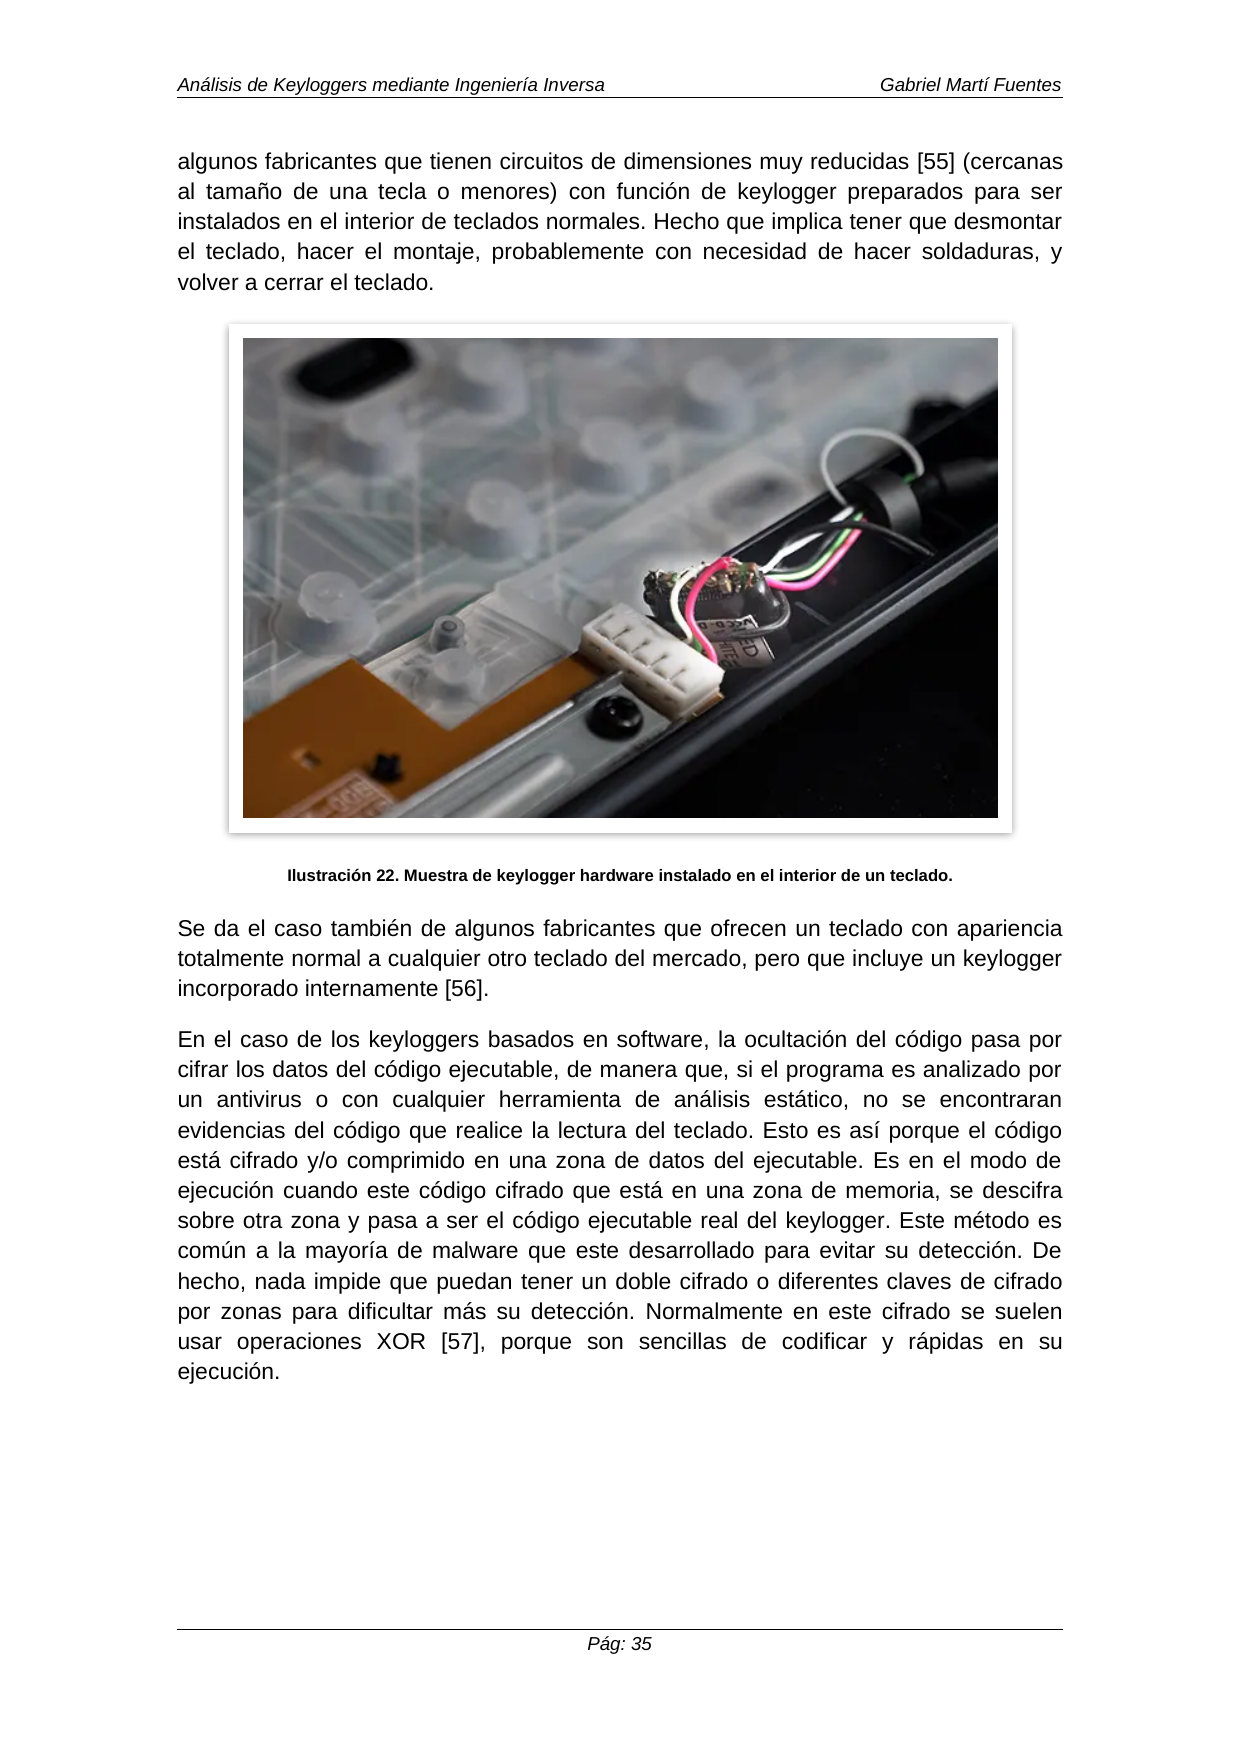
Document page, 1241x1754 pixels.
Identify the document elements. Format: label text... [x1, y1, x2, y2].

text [177, 148, 1063, 295]
text En el caso de los keyloggers basados en software, la ocultación del código pasa por cifrar los datos del código ejecutable, de manera que, si el programa es analizado por un antivirus o con cualquier herramienta de análisis estático, no se encontraran evidencias del código que realice la lectura del teclado. Esto es así porque el código está cifrado y/o comprimido en una zona de datos del ejecutable. Es en el modo de ejecución cuando este código cifrado que está en una zona de memoria, se descifra sobre otra zona y pasa a ser el código ejecutable real del keylogger. Este método es común a la mayoría de malware que este desarrollado para evitar su detección. De hecho, nada impide que puedan tener un doble cifrado o diferentes claves de cifrado por zonas para dificultar más su detección. Normalmente en este cifrado se suelen usar operaciones XOR, porque son sencillas de codificar y rápidas en su ejecución. [177, 1026, 1063, 1384]
text Se da el caso también de algunos fabricantes que ofrecen un teclado con apariencia totalmente normal a cualquier otro teclado del mercado, pero que incluye un keylogger incorporado internamente. [177, 914, 1063, 1001]
picture [243, 338, 998, 818]
